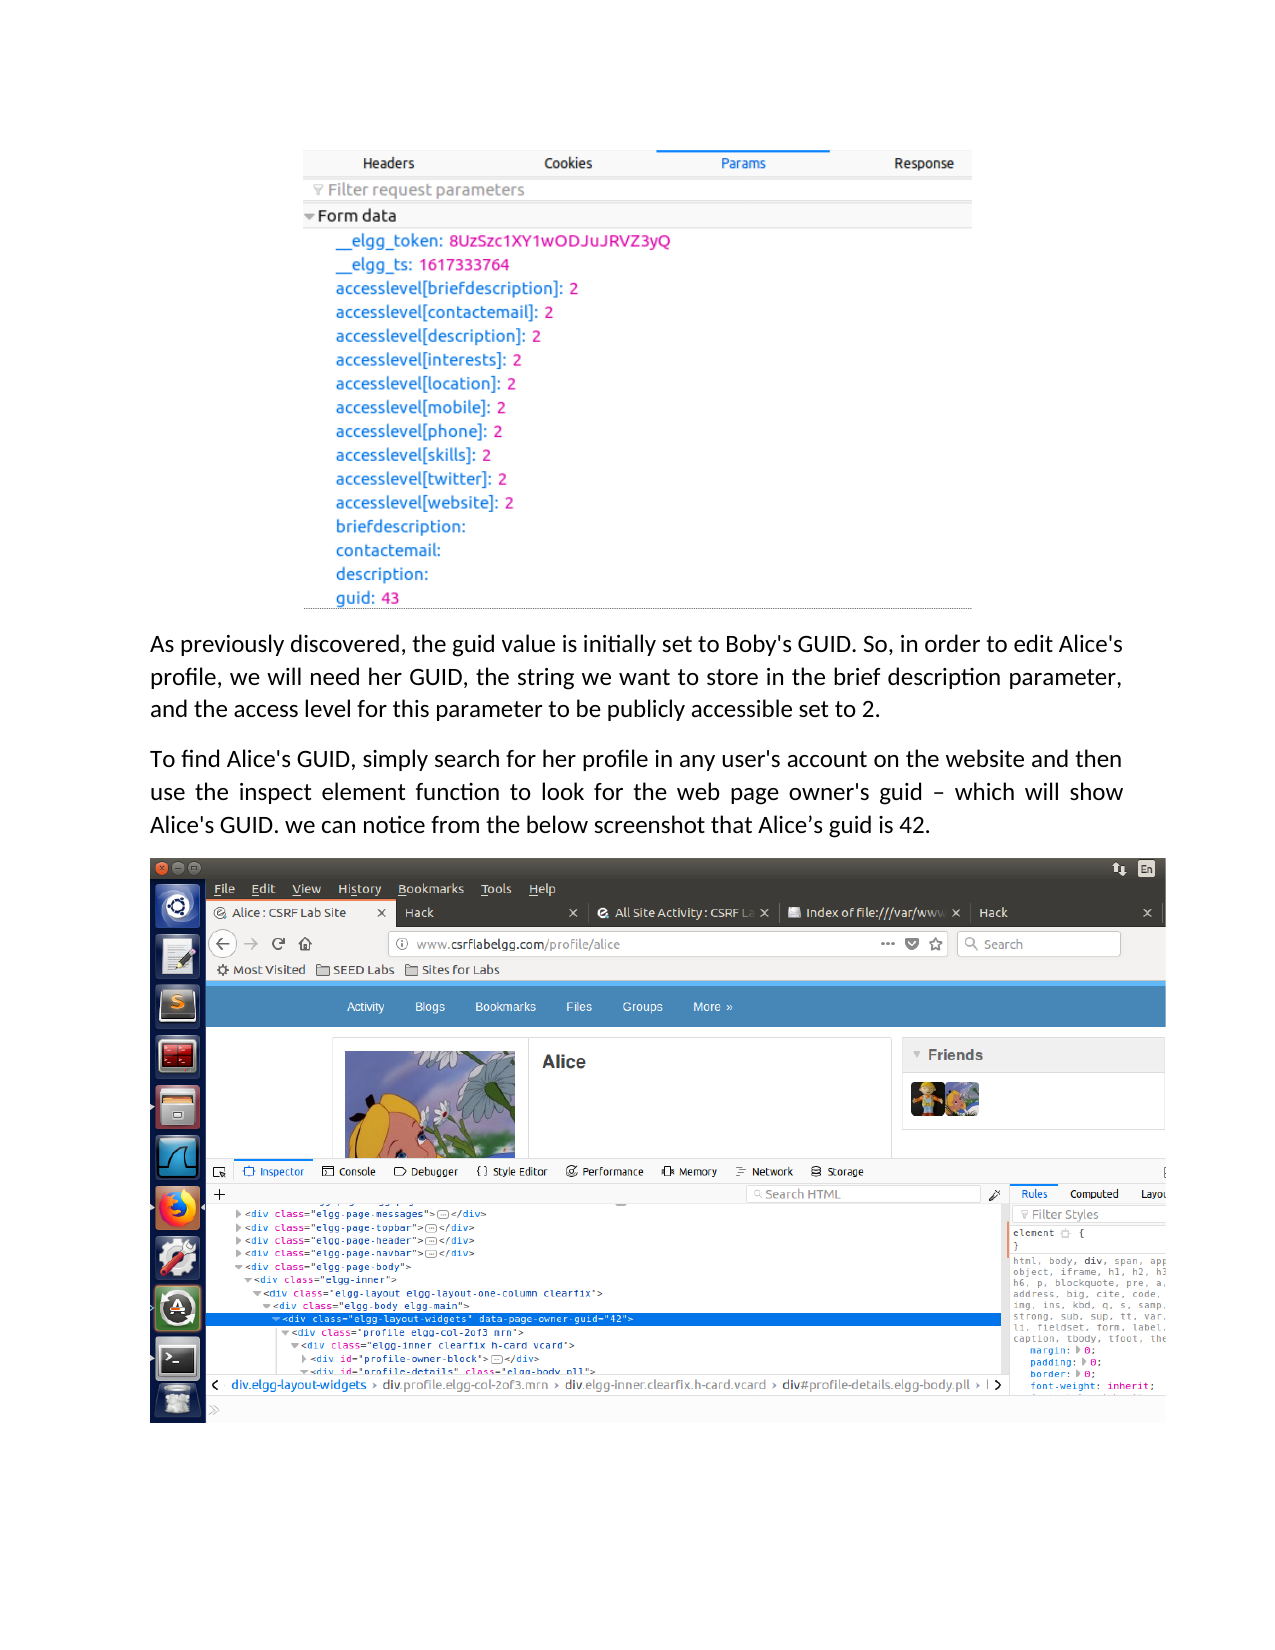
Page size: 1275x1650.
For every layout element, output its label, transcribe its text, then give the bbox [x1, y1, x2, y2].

text As previously discovered, the guid value is initially set to Boby's GUID. So, in order to edit Alice's profile, we will need her GUID, the string we want to store in the brief description parameter, and the access level for this parameter to be publicly accessible set to 2. [150, 628, 1125, 724]
picture [150, 858, 1166, 1423]
picture [303, 150, 972, 609]
text To find Alice's GUID, simply search for her profile in any user's account on the website and then use the inspect element function to look for the web page owner's guid – which will show Alice's GUID. we can notice from the below screenshot that Alice’s guid is 42. [150, 743, 1125, 839]
